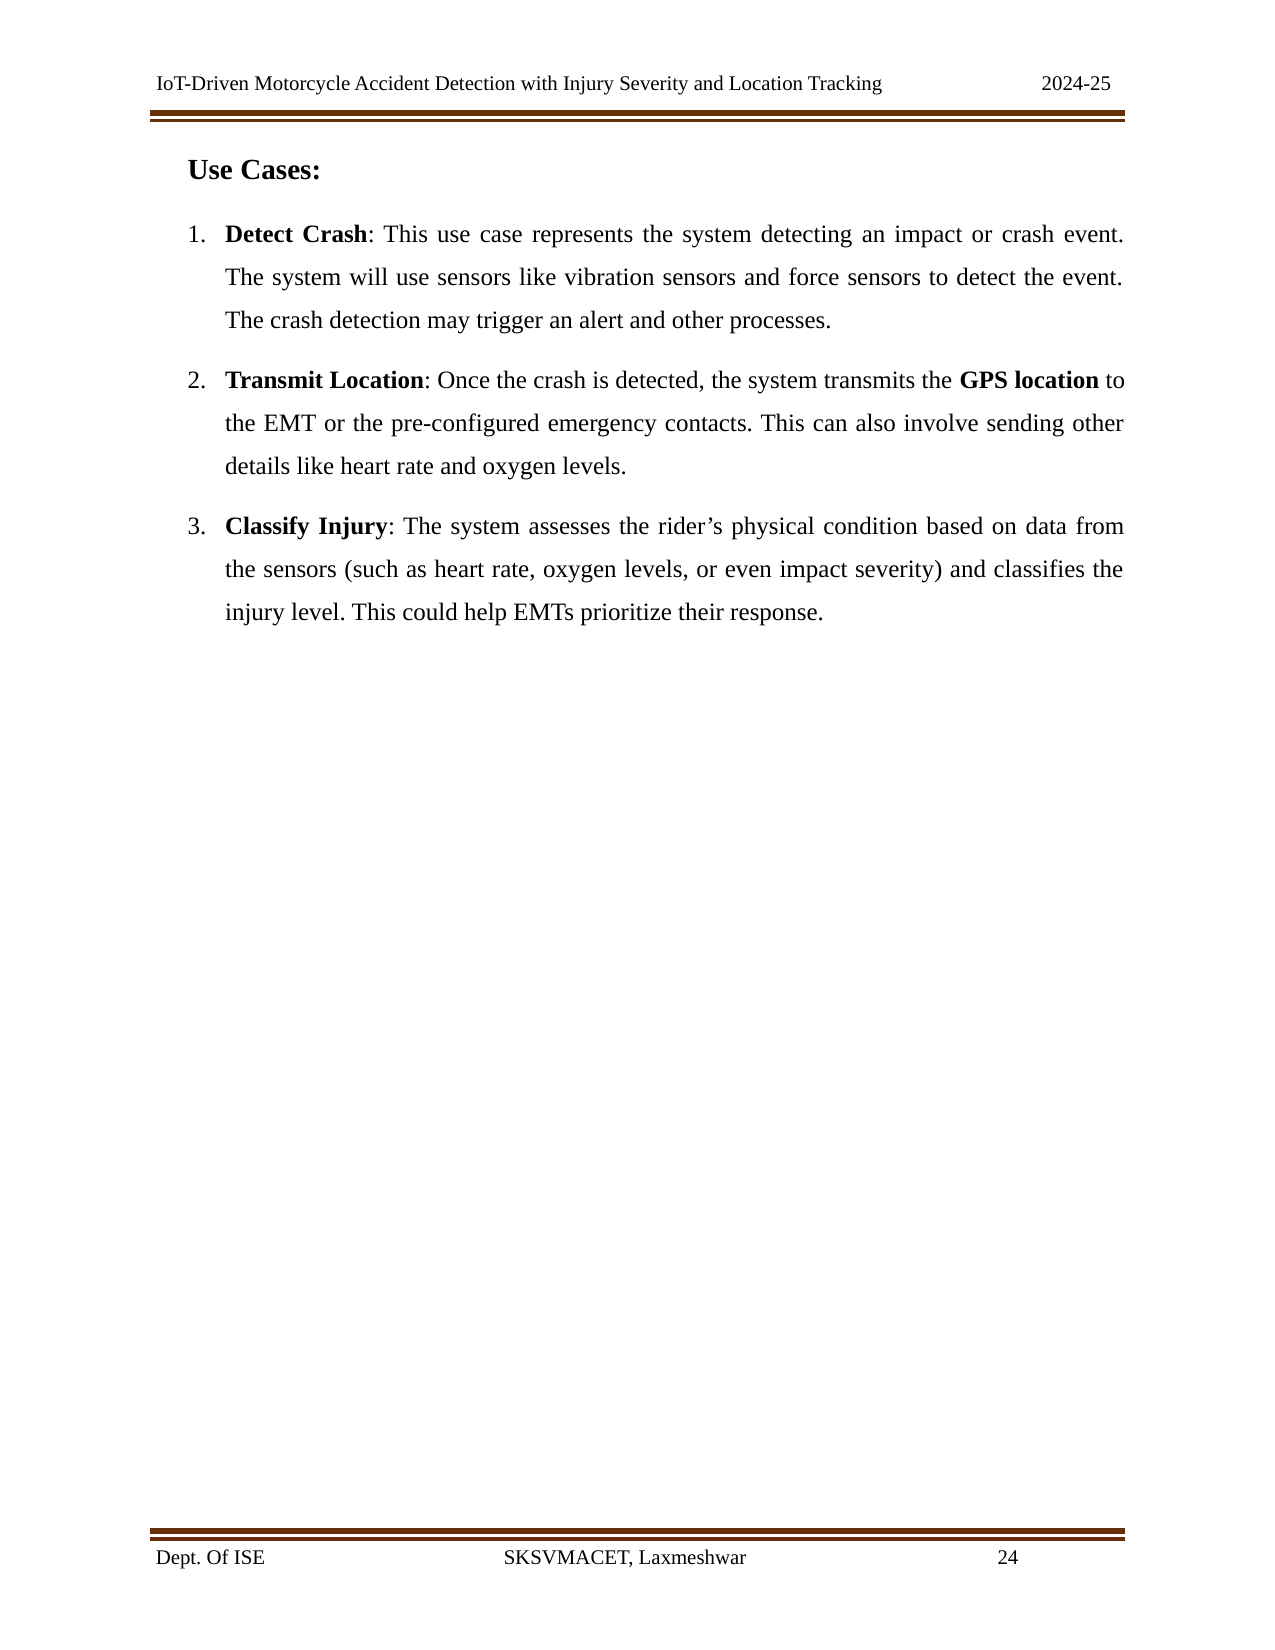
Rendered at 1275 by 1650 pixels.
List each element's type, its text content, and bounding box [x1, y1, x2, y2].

list Transmit Location: Once the crash is detected, the system transmits the GPS location to the EMT or the pre-configured emergency contacts. This can also involve sending other details like heart rate and oxygen levels. [187, 365, 1125, 480]
list Classify Injury: The system assesses the rider’s physical condition based on data from the sensors (such as heart rate, oxygen levels, or even impact severity) and classifies the injury level. This could help EMTs prioritize their response. [187, 511, 1125, 626]
list Detect Crash: This use case represents the system detecting an impact or crash event. The system will use sensors like vibration sensors and force sensors to detect the event. The crash detection may trigger an alert and other processes. [187, 219, 1125, 334]
text Use Cases: [187, 152, 1125, 186]
